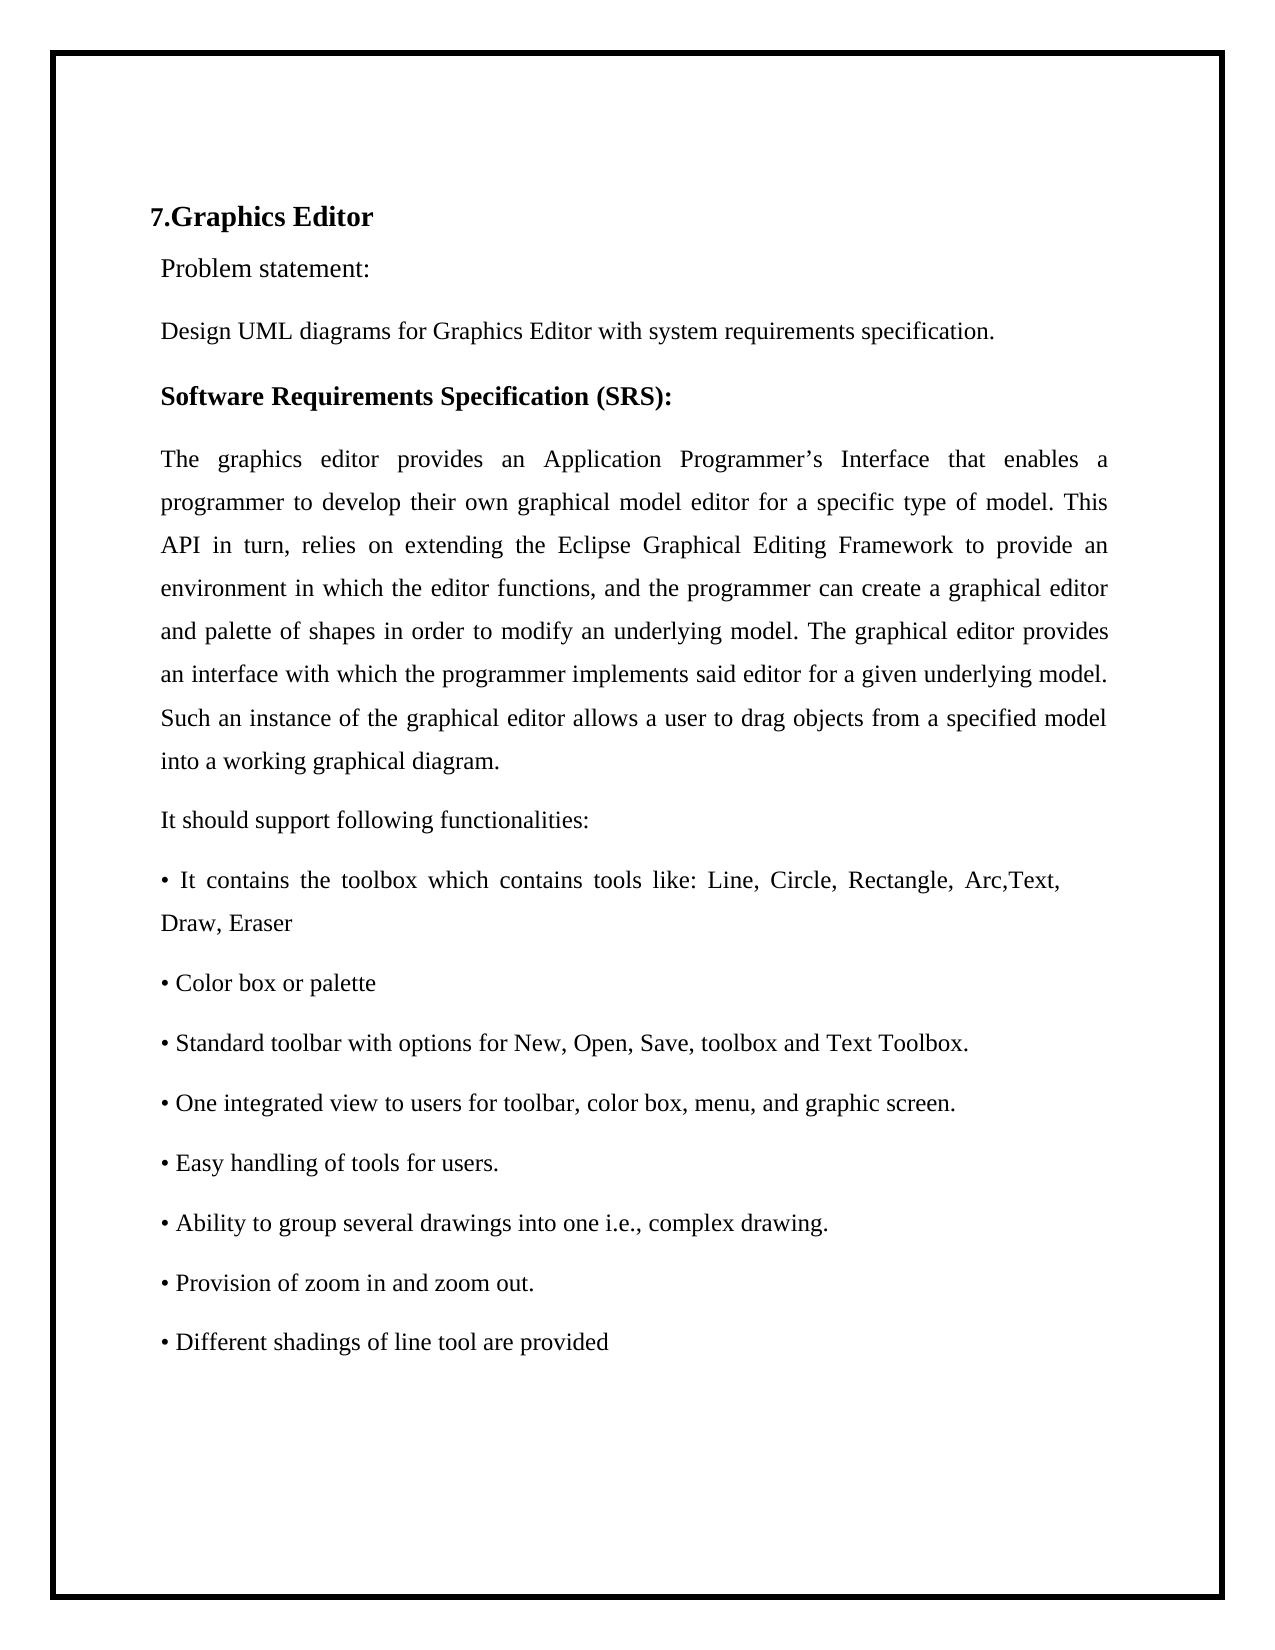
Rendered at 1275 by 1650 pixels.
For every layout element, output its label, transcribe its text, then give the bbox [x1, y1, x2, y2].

list Ability to group several drawings into one i.e., complex drawing. [160, 1208, 1125, 1236]
subtitle Problem statement: [160, 252, 1125, 283]
list Standard toolbar with options for New, Open, Save, toolbox and Text Toolbox. [160, 1028, 1125, 1057]
list Easy handling of tools for users. [160, 1148, 1125, 1177]
subtitle Software Requirements Specification (SRS): [160, 380, 1125, 411]
list Color box or palette [160, 968, 1125, 997]
list Provision of zoom in and zoom out. [160, 1268, 1125, 1296]
list It contains the toolbox which contains tools like: Line, Circle, Rectangle, Arc,Text, Draw, Eraser [160, 865, 1108, 937]
list One integrated view to users for toolbar, color box, menu, and graphic screen. [160, 1088, 1125, 1117]
text 7.Graphics Editor [150, 199, 1125, 233]
text Design UML diagrams for Graphics Editor with system requirements specification. [160, 316, 1125, 345]
text The graphics editor provides an Application Programmer’s Interface that enables a programmer to develop their own graphical model editor for a specific type of model. This API in turn, relies on extending the Eclipse Graphical Editing Framework to provide an environment in which the editor functions, and the programmer can create a graphical editor and palette of shapes in order to modify an underlying model. The graphical editor provides an interface with which the programmer implements said editor for a given underlying model. Such an instance of the graphical editor allows a user to drag objects from a specified model into a working graphical diagram. [160, 444, 1109, 774]
text It should support following functionalities: [160, 805, 1125, 834]
list Different shadings of line tool are provided [160, 1327, 1125, 1356]
